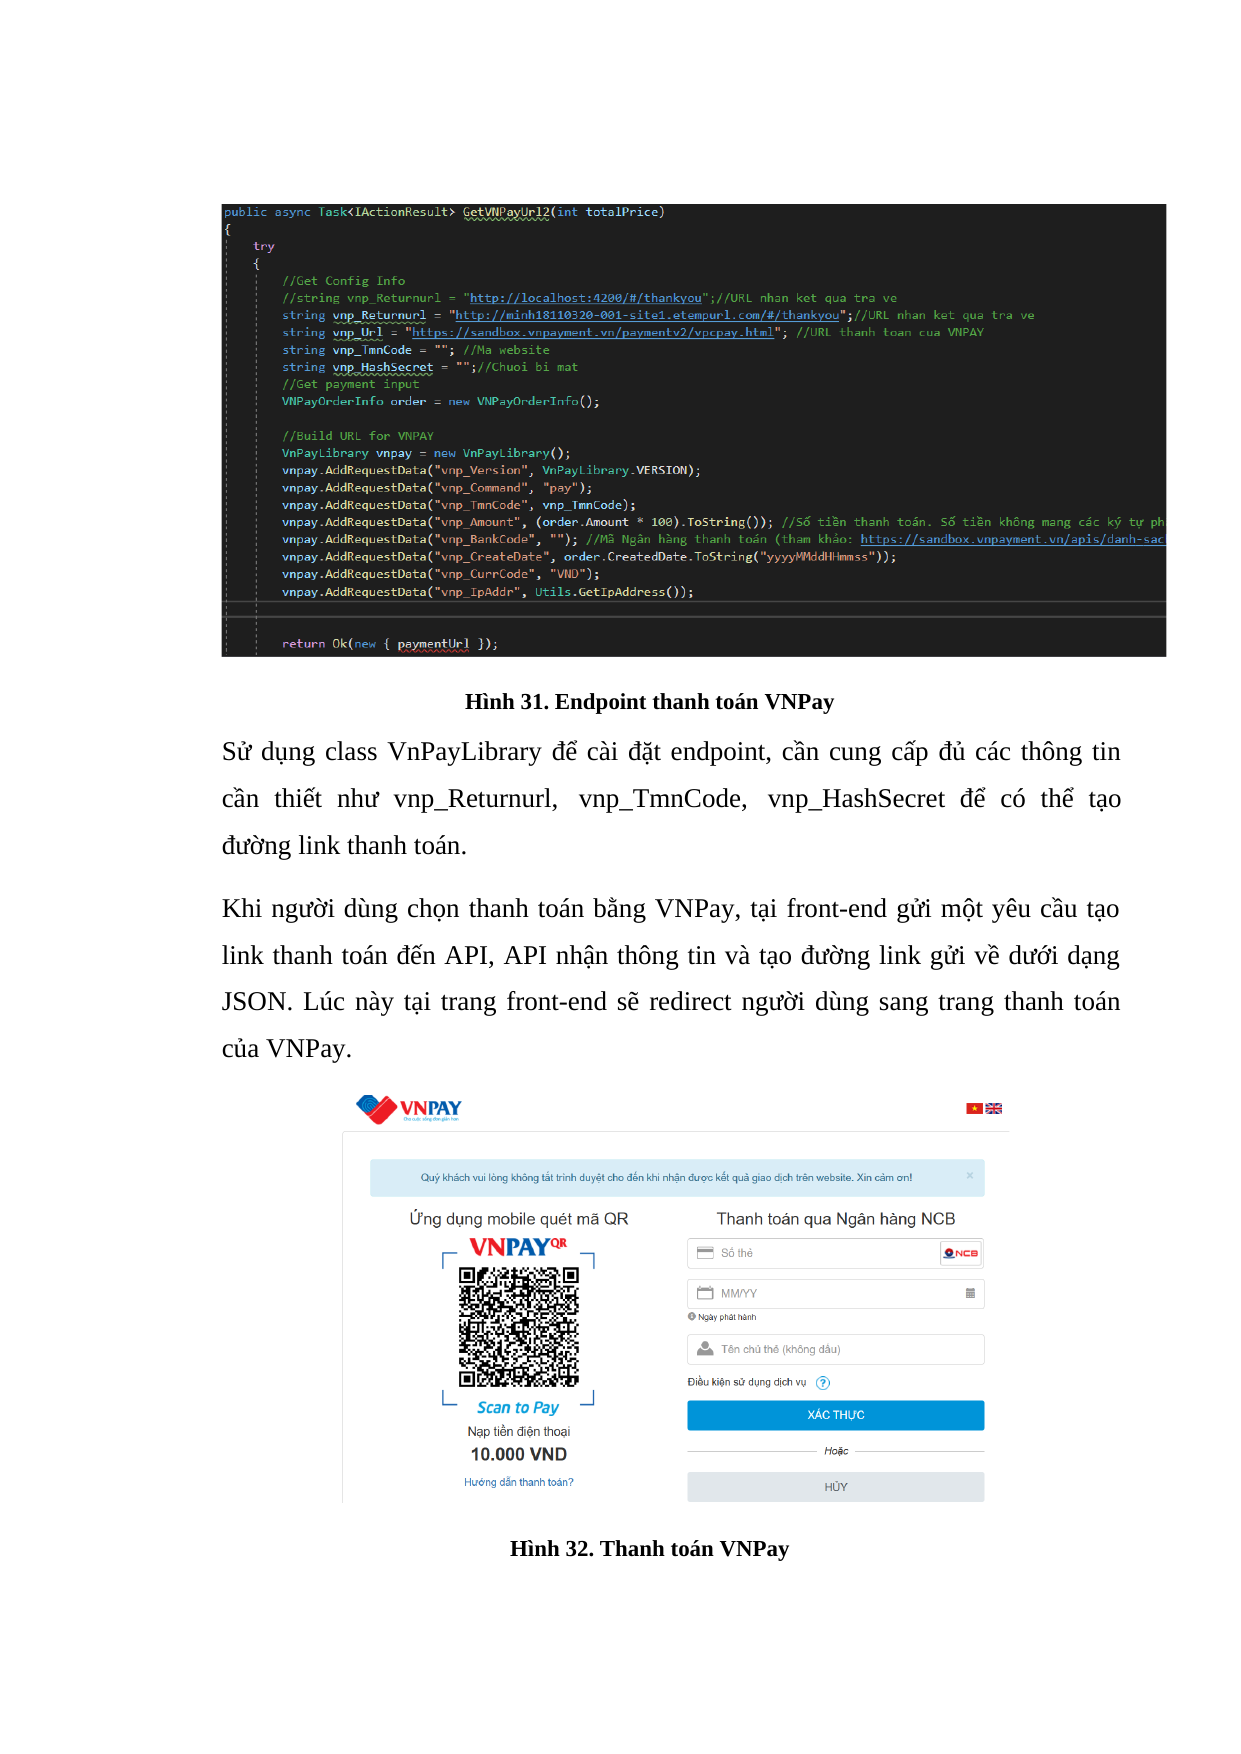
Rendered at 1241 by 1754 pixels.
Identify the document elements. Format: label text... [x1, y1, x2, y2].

text Sử dụng class VnPayLibrary để cài đặt endpoint, cần cung cấp đủ các thông tin cần thiết như vnp_Returnurl, vnp_TmnCode, vnp_HashSecret để có thể tạo đường link thanh toán. [222, 736, 1122, 860]
picture [334, 1095, 1010, 1503]
text Khi người dùng chọn thanh toán bằng VNPay, tại front-end gửi một yêu cầu tạo link thanh toán đến API, API nhận thông tin và tạo đường link gửi về dưới dạng JSON. Lúc này tại trang front-end sẽ redirect người dùng sang trang thanh toán của VNPay. [222, 892, 1122, 1063]
text Hình 32. Thanh toán VNPay [177, 1534, 1122, 1561]
picture [221, 204, 1167, 657]
text Hình 31. Endpoint thanh toán VNPay [177, 688, 1122, 715]
